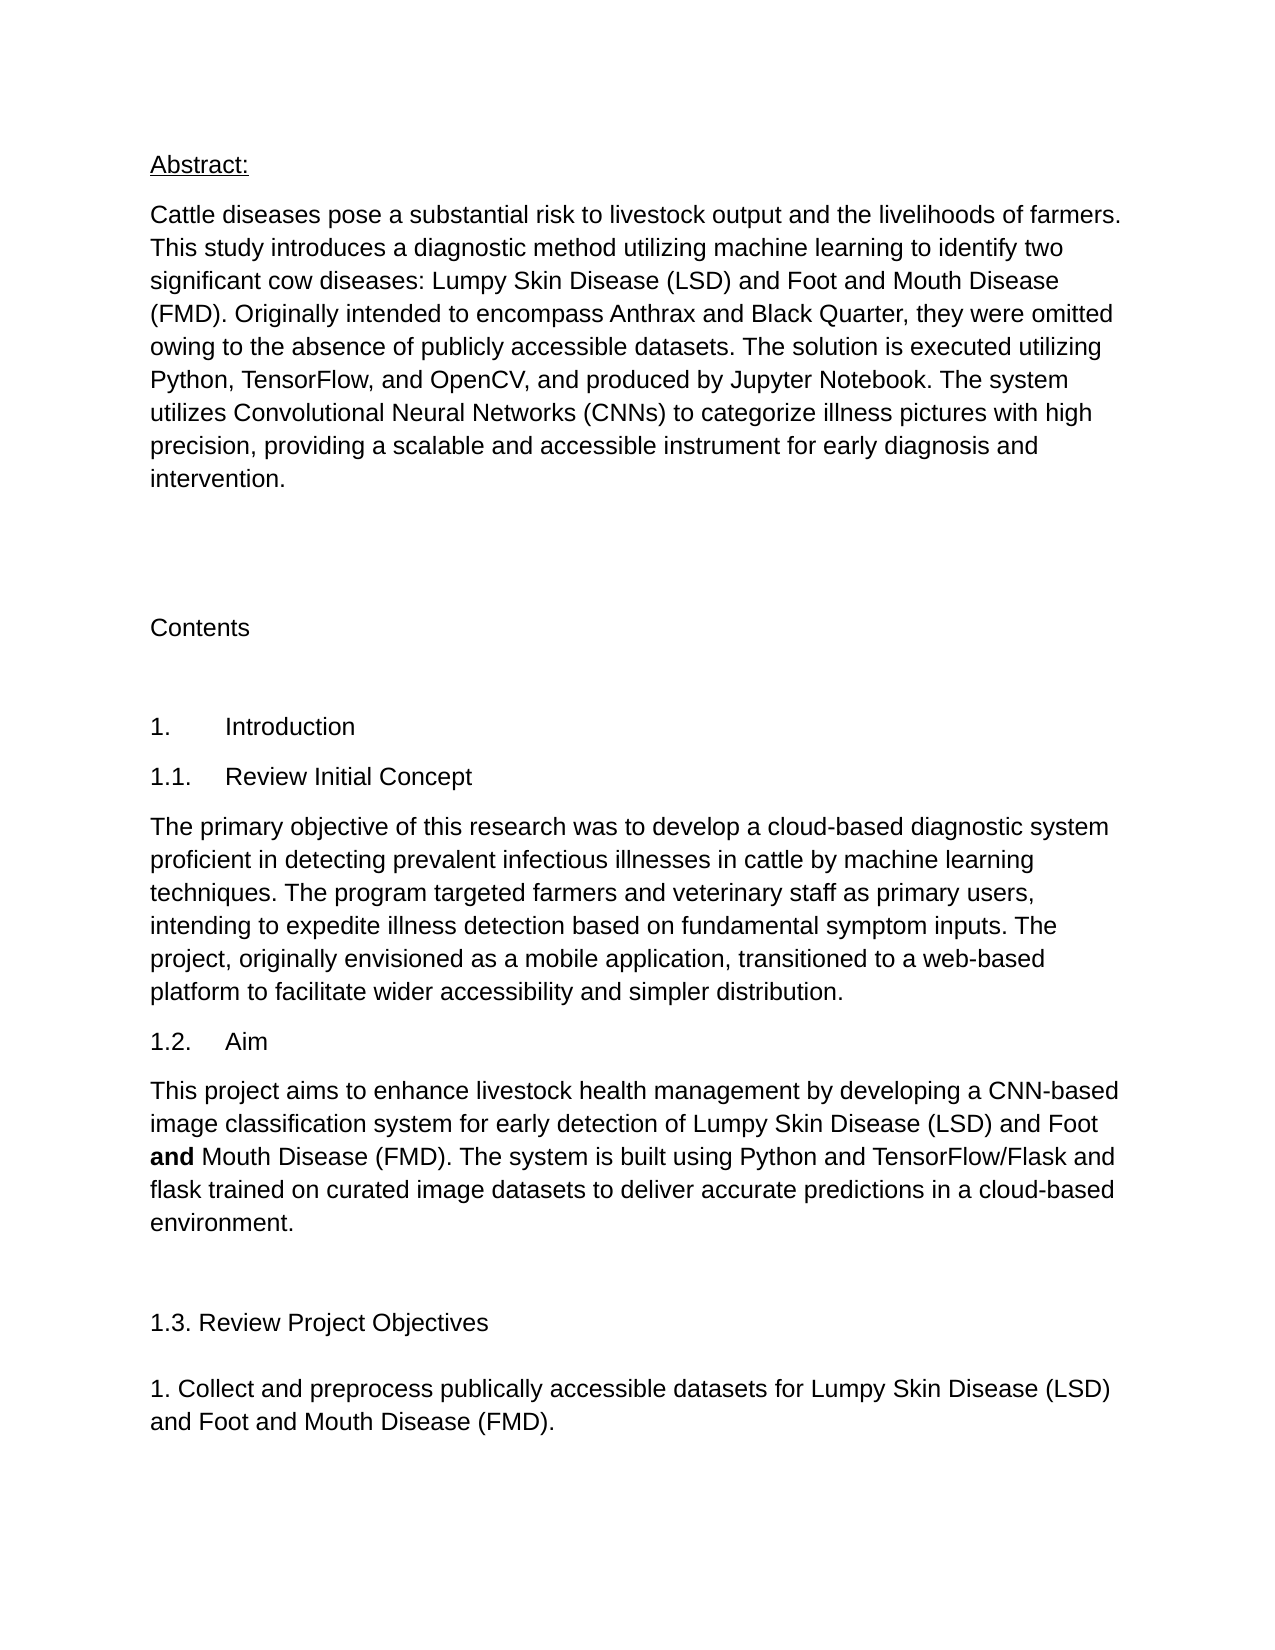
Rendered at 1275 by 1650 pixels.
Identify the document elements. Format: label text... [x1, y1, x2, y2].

text 1. Introduction [150, 712, 1125, 741]
text 1.1. Review Initial Concept [150, 762, 1125, 791]
text Abstract: [150, 150, 1125, 179]
text 1.2. Aim [150, 1026, 1125, 1055]
text Contents [150, 613, 1125, 642]
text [150, 1308, 1125, 1468]
text The primary objective of this research was to develop a cloud-based diagnostic system proficient in detecting prevalent infectious illnesses in cattle by machine learning techniques. The program targeted farmers and veterinary staff as primary users, intending to expedite illness detection based on fundamental symptom inputs. The project, originally envisioned as a mobile application, transitioned to a web-based platform to facilitate wider accessibility and simpler distribution. [150, 812, 1125, 1006]
text This project aims to enhance livestock health management by developing a CNN-based image classification system for early detection of Lumpy Skin Disease (LSD) and Foot and Mouth Disease (FMD). The system is built using Python and TensorFlow/Flask and flask trained on curated image datasets to deliver accurate predictions in a cloud-based environment. [150, 1076, 1125, 1237]
text Cattle diseases pose a substantial risk to livestock output and the livelihoods of farmers. This study introduces a diagnostic method utilizing machine learning to identify two significant cow diseases: Lumpy Skin Disease (LSD) and Foot and Mouth Disease (FMD). Originally intended to encompass Anthrax and Black Quarter, they were omitted owing to the absence of publicly accessible datasets. The solution is executed utilizing Python, TensorFlow, and OpenCV, and produced by Jupyter Notebook. The system utilizes Convolutional Neural Networks (CNNs) to categorize illness pictures with high precision, providing a scalable and accessible instrument for early diagnosis and intervention. [150, 200, 1125, 493]
